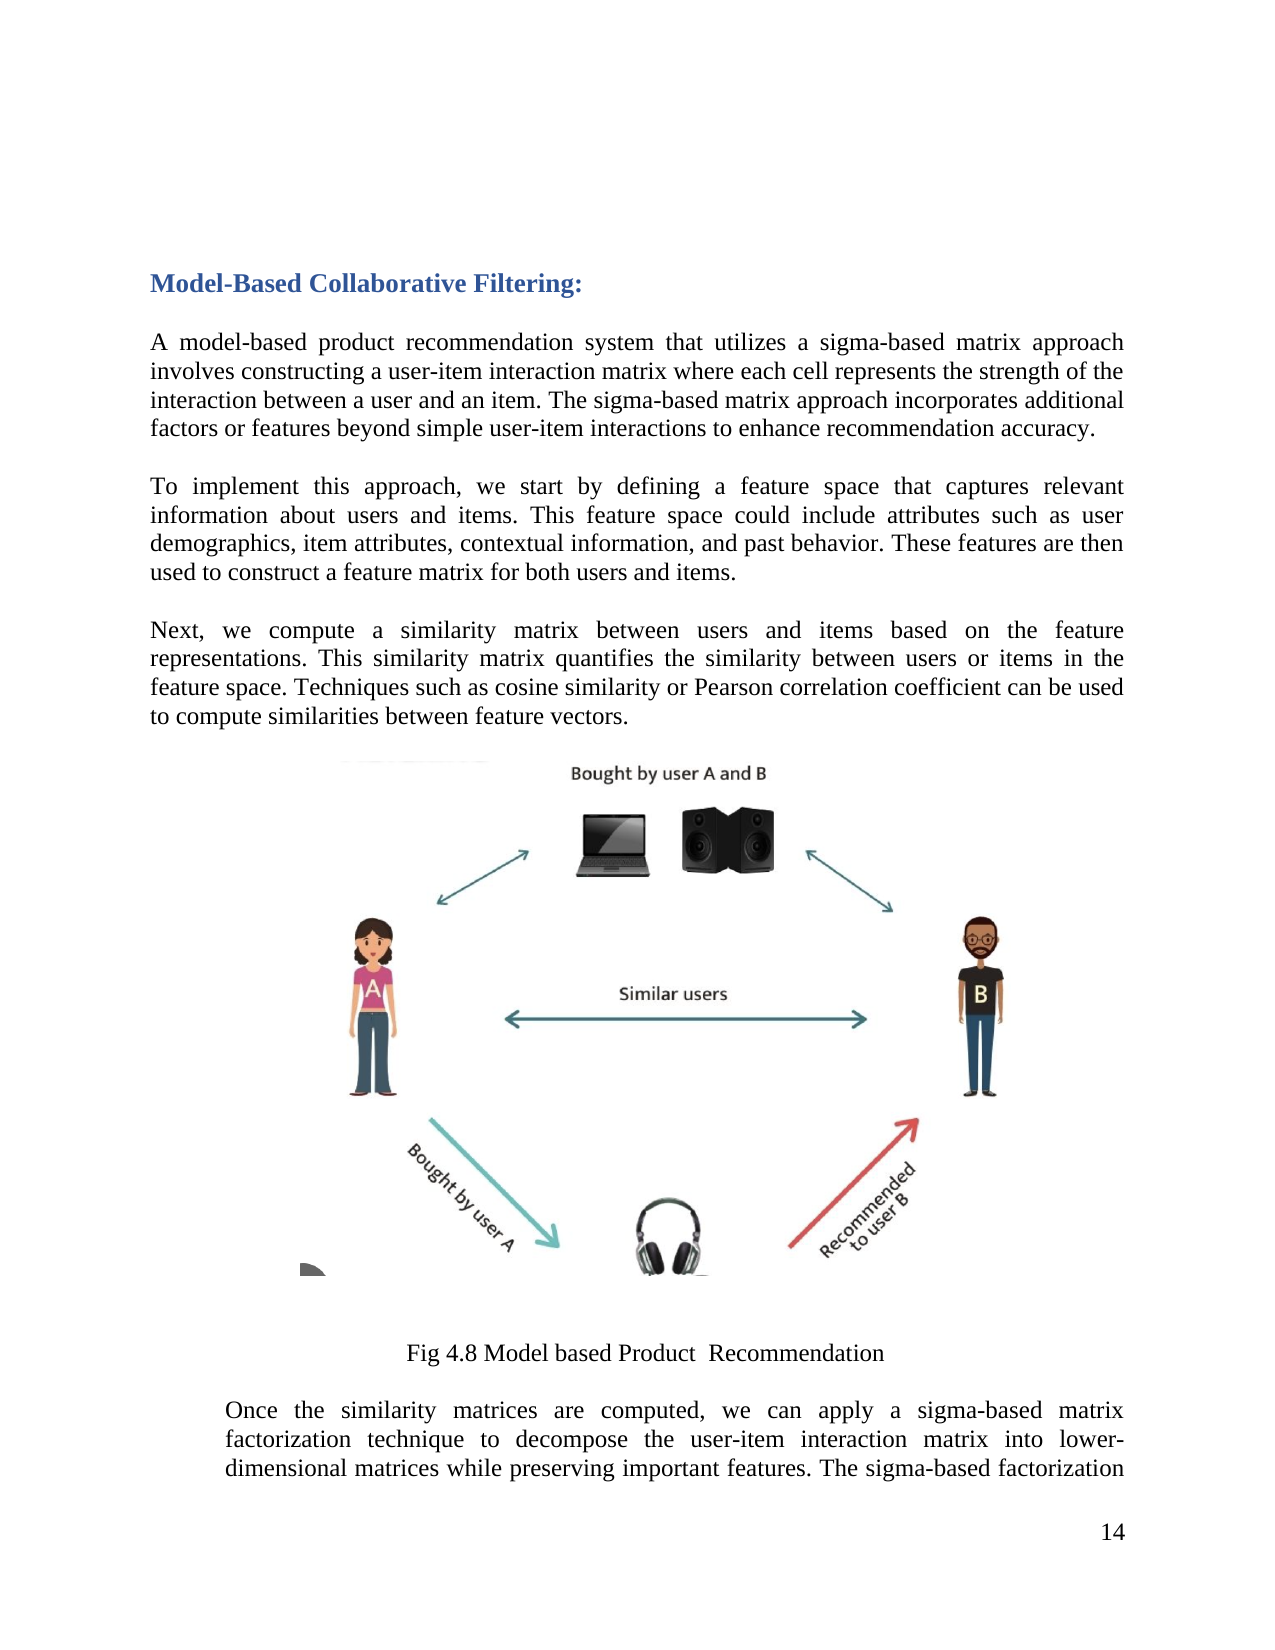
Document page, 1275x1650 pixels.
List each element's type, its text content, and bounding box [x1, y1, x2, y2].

text Fig 4.8 Model based Product Recommendation [225, 1338, 1125, 1367]
text A model-based product recommendation system that utilizes a sigma-based matrix approach involves constructing a user-item interaction matrix where each cell represents the strength of the interaction between a user and an item. The sigma-based matrix approach incorporates additional factors or features beyond simple user-item interactions to enhance recommendation accuracy. [150, 327, 1125, 442]
text To implement this approach, we start by defining a feature space that captures relevant information about users and items. This feature space could include attributes such as user demographics, item attributes, contextual information, and past behavior. These features are then used to construct a feature matrix for both users and items. [150, 471, 1125, 586]
picture [300, 761, 1044, 1276]
text Next, we compute a similarity matrix between users and items based on the feature representations. This similarity matrix quantifies the similarity between users or items in the feature space. Techniques such as cosine similarity or Pearson correlation coefficient can be used to compute similarities between feature vectors. [150, 615, 1125, 730]
text Model-Based Collaborative Filtering: [150, 267, 1125, 298]
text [225, 1396, 1125, 1482]
